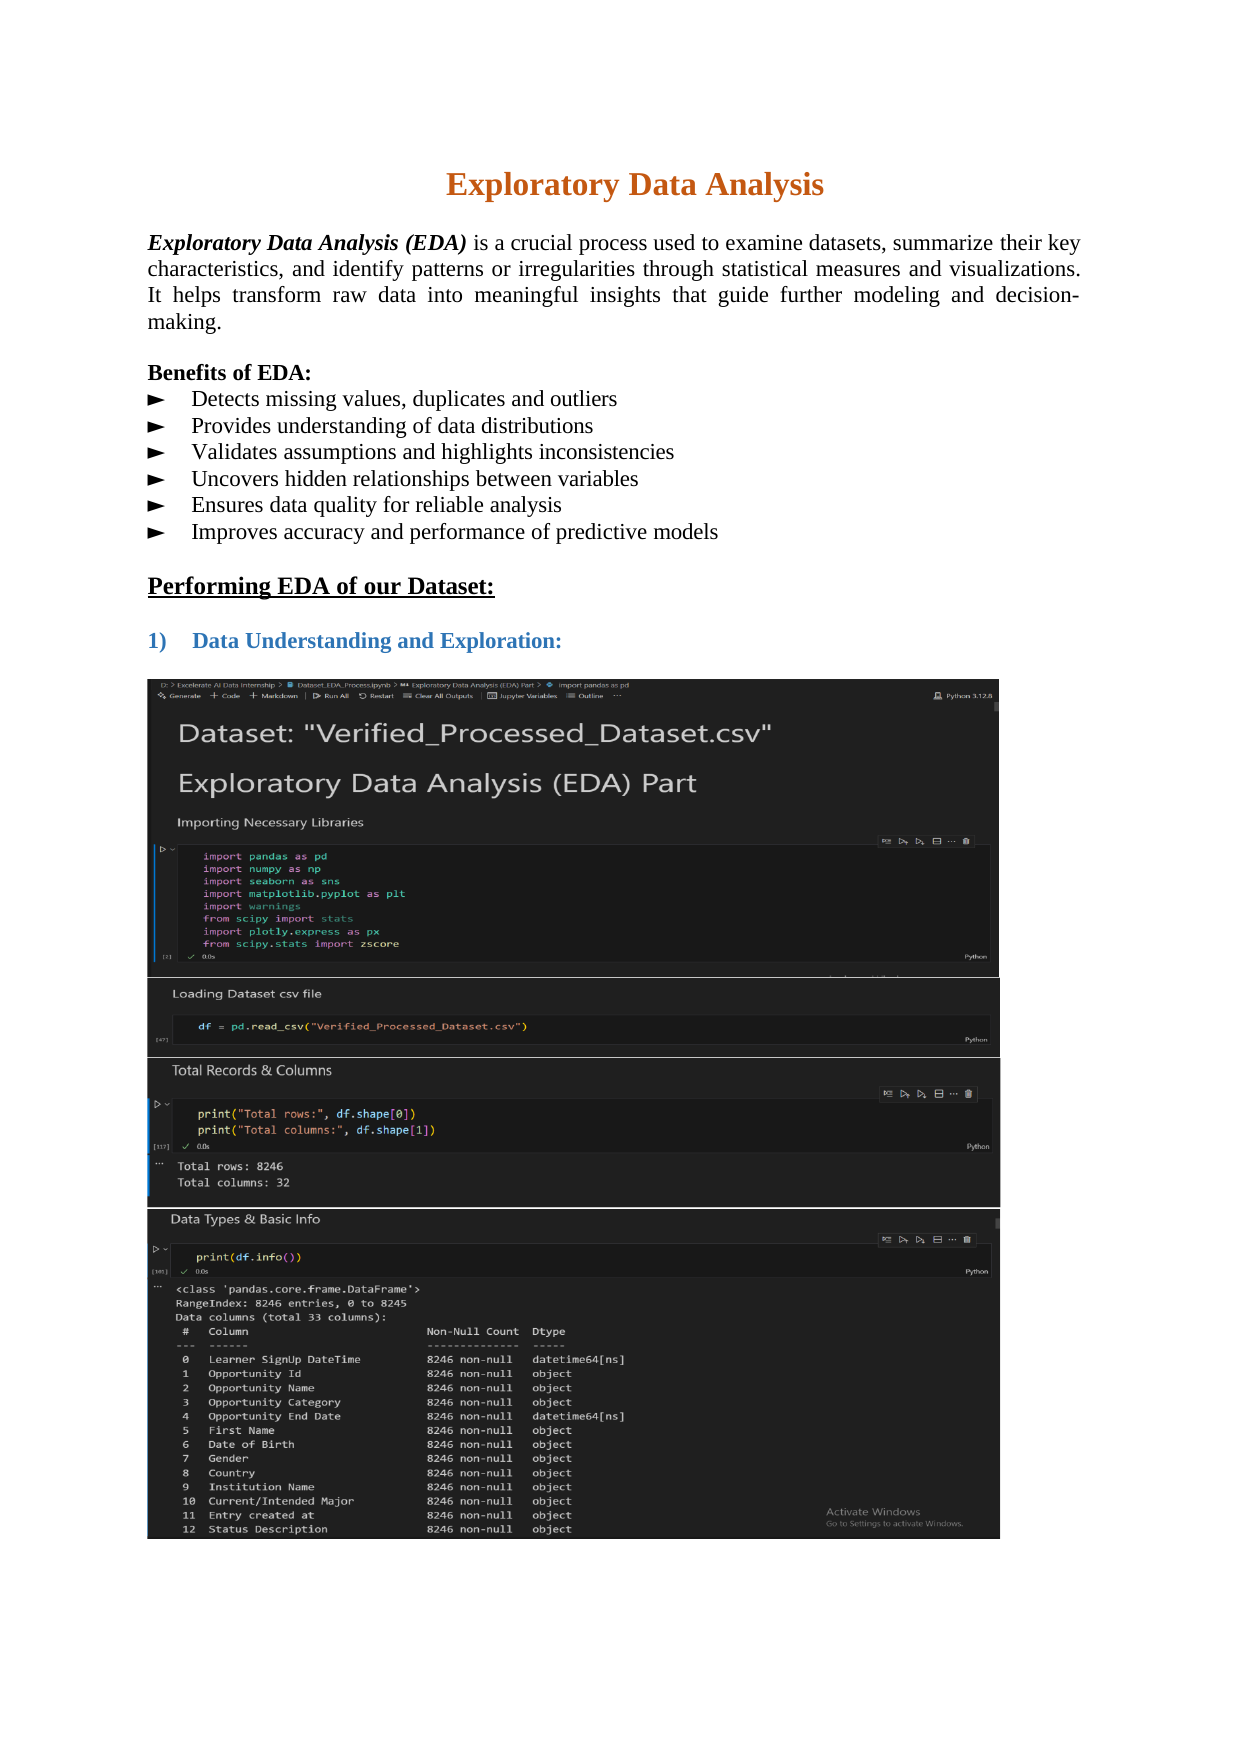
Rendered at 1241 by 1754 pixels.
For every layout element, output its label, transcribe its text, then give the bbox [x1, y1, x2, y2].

list Improves accuracy and performance of predictive models [147, 518, 1211, 545]
list Detects missing values, duplicates and outliers [147, 386, 1211, 412]
subtitle Performing EDA of our Dataset: [147, 571, 1211, 600]
list Provides understanding of data distributions [147, 412, 1211, 438]
text Exploratory Data Analysis (EDA) is a crucial process used to examine datasets, summarize their key characteristics, and identify patterns or irregularities through statistical measures and visualizations. It helps transform raw data into meaningful insights that guide further modeling and decision-making. [147, 229, 1081, 334]
text Benefits of EDA: [147, 360, 1211, 386]
list Validates assumptions and highlights inconsistencies [147, 438, 1211, 465]
picture [147, 679, 1001, 1539]
list Ensures data quality for reliable analysis [147, 492, 1211, 518]
subtitle Exploratory Data Analysis [141, 164, 1129, 203]
list Data Understanding and Exploration: [147, 627, 1211, 653]
list Uncovers hidden relationships between variables [147, 465, 1211, 492]
